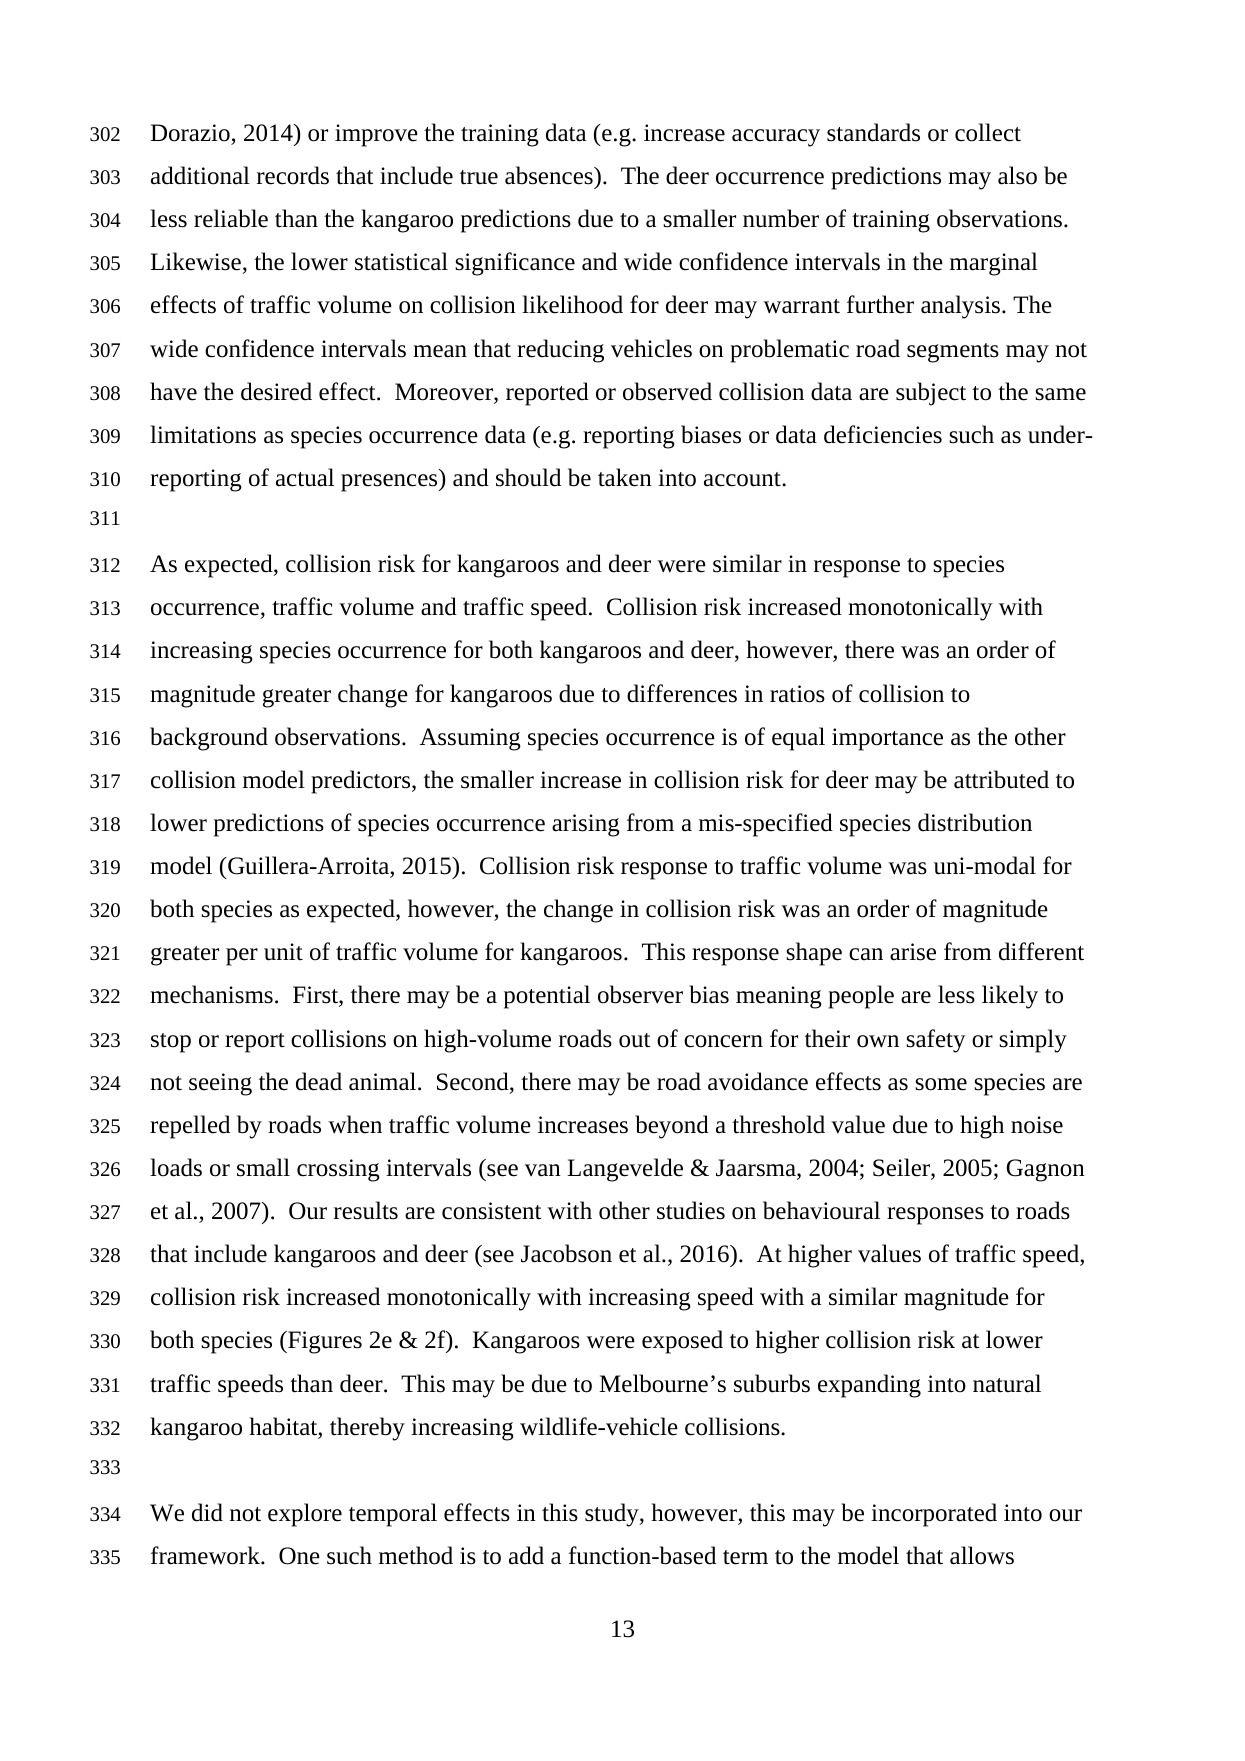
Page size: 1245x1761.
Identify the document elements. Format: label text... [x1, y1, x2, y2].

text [150, 1498, 1095, 1570]
text As expected, collision risk for kangaroos and deer were similar in response to species occurrence, traffic volume and traffic speed. Collision risk increased monotonically with increasing species occurrence for both kangaroos and deer, however, there was an order of magnitude greater change for kangaroos due to differences in ratios of collision to background observations. Assuming species occurrence is of equal importance as the other collision model predictors, the smaller increase in collision risk for deer may be attributed to lower predictions of species occurrence arising from a mis-specified species distribution model (Guillera-Arroita, 2015). Collision risk response to traffic volume was uni-modal for both species as expected, however, the change in collision risk was an order of magnitude greater per unit of traffic volume for kangaroos. This response shape can arise from different mechanisms. First, there may be a potential observer bias meaning people are less likely to stop or report collisions on high-volume roads out of concern for their own safety or simply not seeing the dead animal. Second, there may be road avoidance effects as some species are repelled by roads when traffic volume increases beyond a threshold value due to high noise loads or small crossing intervals (see van Langevelde & Jaarsma, 2004; Seiler, 2005; Gagnon et al., 2007). Our results are consistent with other studies on behavioural responses to roads that include kangaroos and deer (see Jacobson et al., 2016). At higher values of traffic speed, collision risk increased monotonically with increasing speed with a similar magnitude for both species (Figures 2e & 2f). Kangaroos were exposed to higher collision risk at lower traffic speeds than deer. This may be due to Melbourne’s suburbs expanding into natural kangaroo habitat, thereby increasing wildlife-vehicle collisions. [150, 549, 1095, 1441]
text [150, 118, 1095, 492]
